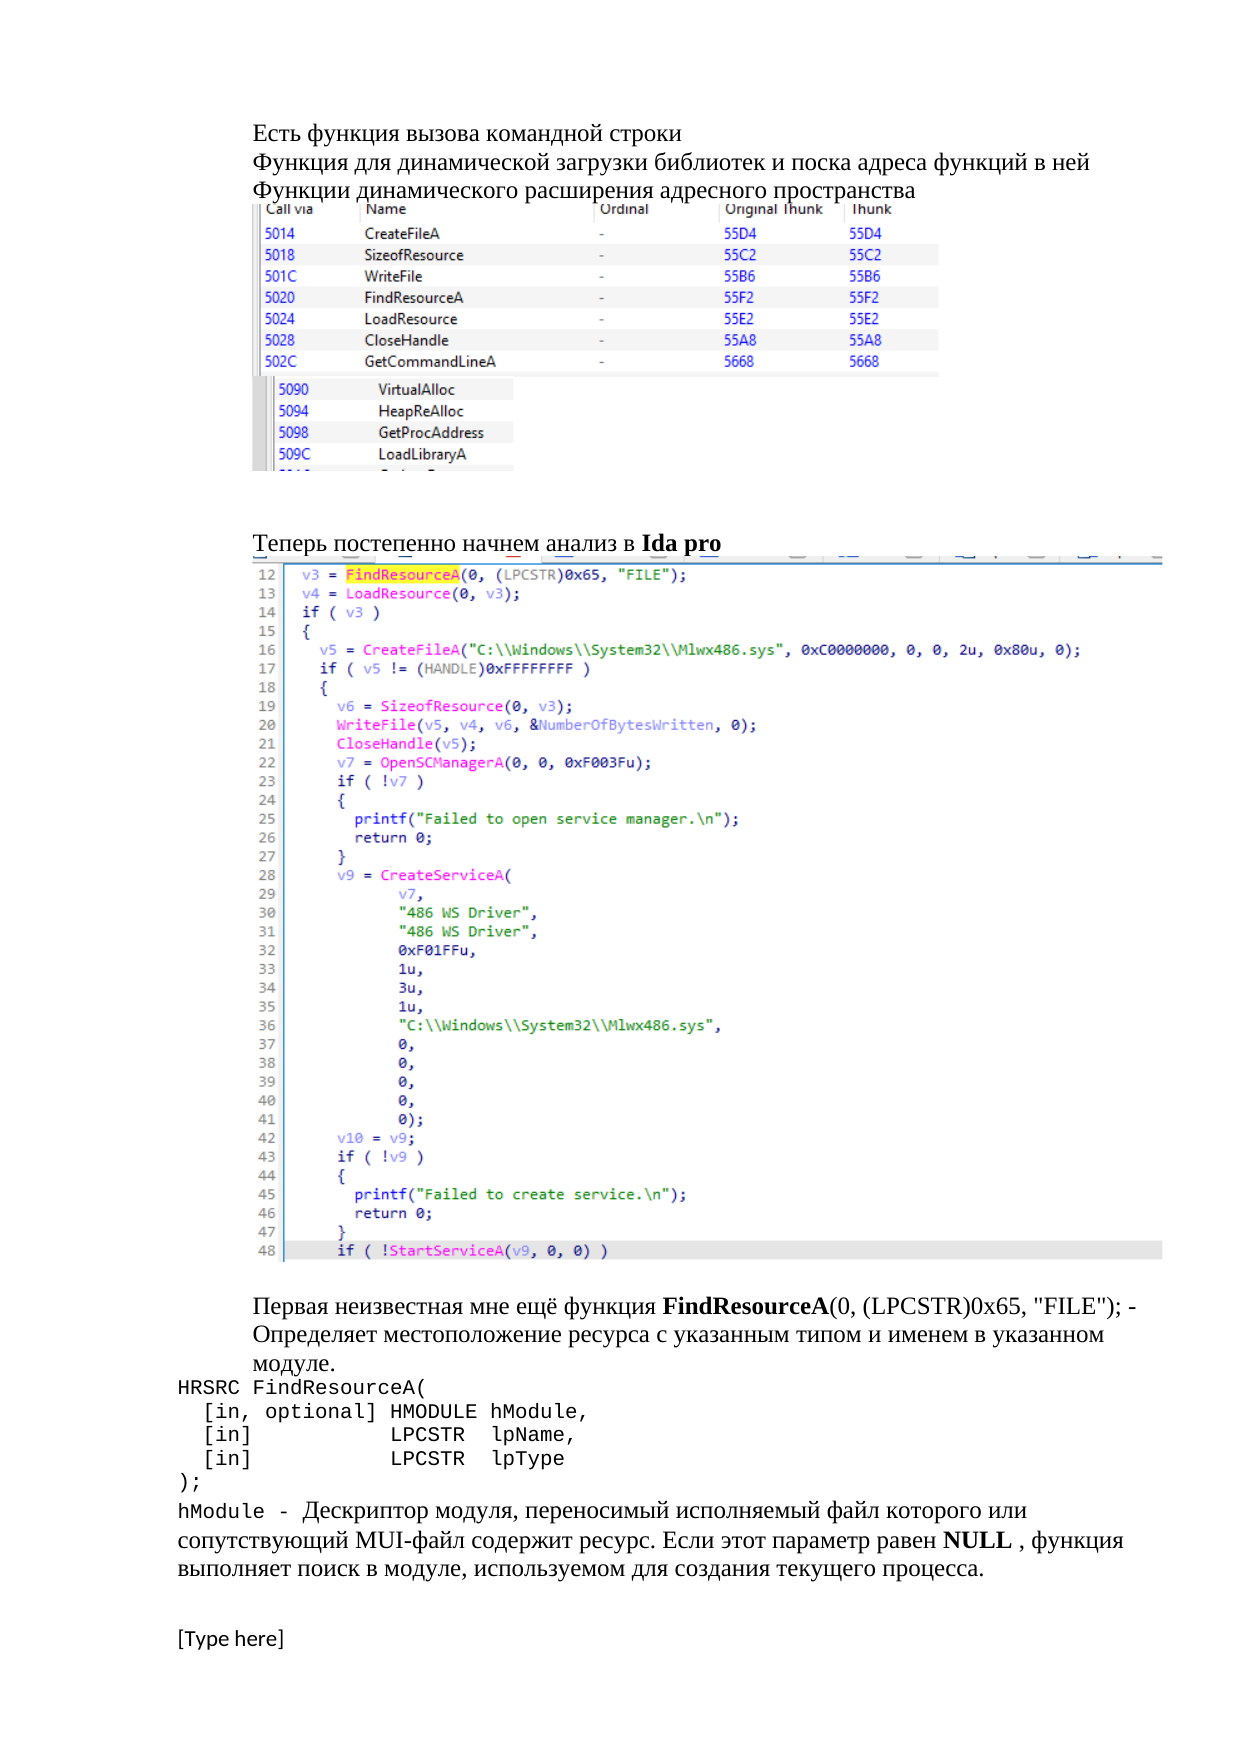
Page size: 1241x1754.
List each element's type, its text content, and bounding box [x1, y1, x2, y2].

text [in] LPCSTR lpName, [177, 1424, 1152, 1448]
text Функции динамического расширения адресного пространства [252, 176, 1152, 204]
text Первая неизвестная мне ещё функция FindResourceA(0, (LPCSTR)0x65, "FILE"); - Определяет местоположение ресурса с указанным типом и именем в указанном модуле. [252, 1291, 1152, 1377]
text Теперь постепенно начнем анализ в Ida pro [252, 528, 1152, 556]
text [in, optional] HMODULE hModule, [177, 1401, 1152, 1424]
text Есть функция вызова командной строки [252, 118, 1152, 147]
text ); [177, 1472, 1152, 1495]
picture [252, 556, 1163, 1262]
text HRSRC FindResourceA( [177, 1377, 1152, 1401]
text Функция для динамической загрузки библиотек и поска адреса функций в ней [252, 147, 1152, 176]
text [in] LPCSTR lpType [177, 1448, 1152, 1472]
picture [252, 204, 939, 471]
text hModule - Дескриптор модуля, переносимый исполняемый файл которого или сопутствующий MUI-файл содержит ресурс. Если этот параметр равен NULL , функция выполняет поиск в модуле, используемом для создания текущего процесса. [177, 1495, 1152, 1582]
